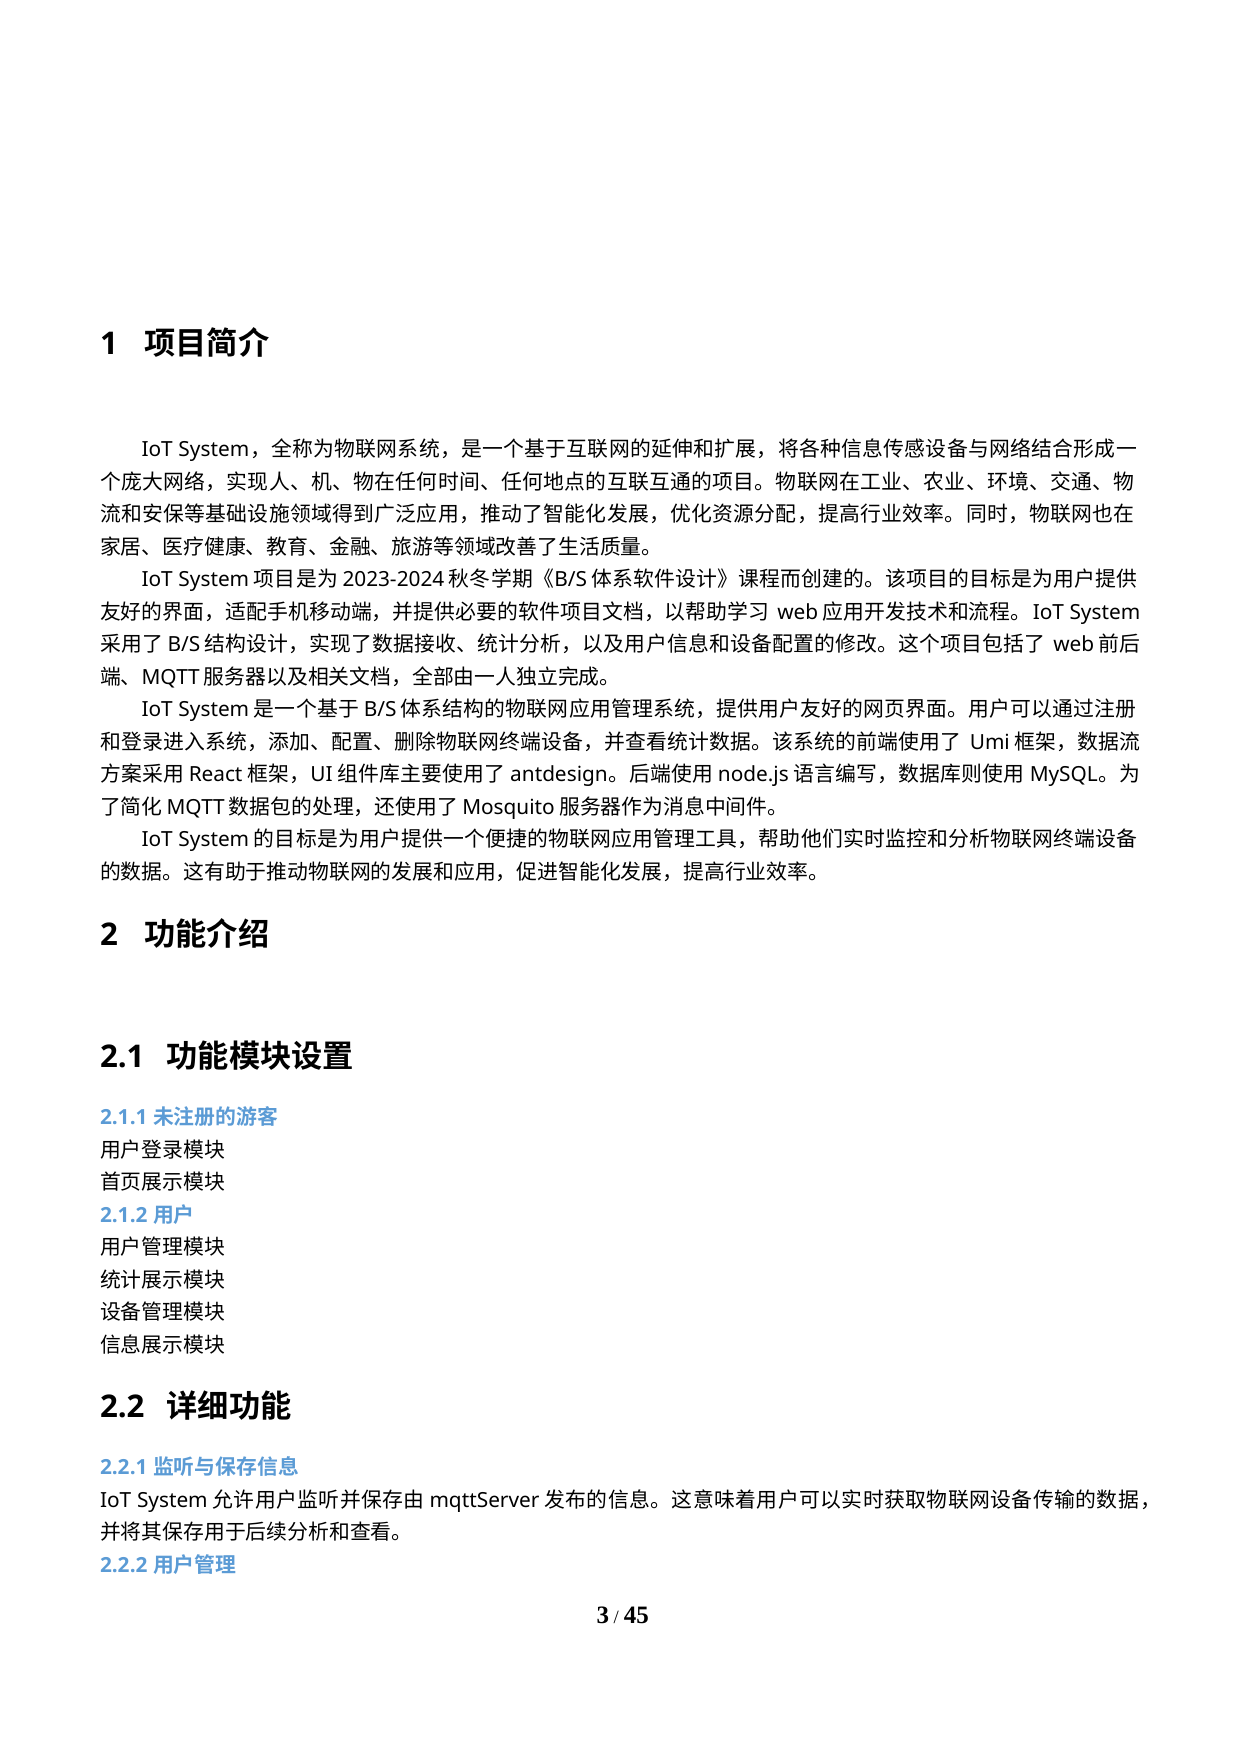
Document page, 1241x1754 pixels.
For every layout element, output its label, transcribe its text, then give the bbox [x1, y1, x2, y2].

subtitle 项目简介 [100, 308, 1140, 373]
text IoT System，全称为物联网系统，是一个基于互联网的延伸和扩展，将各种信息传感设备与网络结合形成一个庞大网络，实现人、机、物在任何时间、任何地点的互联互通的项目。物联网在工业、农业、环境、交通、物流和安保等基础设施领域得到广泛应用，推动了智能化发展，优化资源分配，提高行业效率。同时，物联网也在家居、医疗健康、教育、金融、旅游等领域改善了生活质量。 [100, 431, 1140, 561]
text 设备管理模块 [100, 1294, 1140, 1327]
text 2.2.2 用户管理 [100, 1547, 1140, 1579]
subtitle 功能介绍 [100, 899, 1140, 964]
text 2.1.2 用户 [100, 1197, 1140, 1229]
text IoT System的目标是为用户提供一个便捷的物联网应用管理工具，帮助他们实时监控和分析物联网终端设备的数据。这有助于推动物联网的发展和应用，促进智能化发展，提高行业效率。 [100, 821, 1140, 886]
text 2.2.1 监听与保存信息 [100, 1449, 1140, 1482]
text 用户登录模块 [100, 1132, 1140, 1164]
text IoT System允许用户监听并保存由mqttServer发布的信息。这意味着用户可以实时获取物联网设备传输的数据，并将其保存用于后续分析和查看。 [100, 1482, 1140, 1547]
text 统计展示模块 [100, 1262, 1140, 1294]
text 首页展示模块 [100, 1164, 1140, 1197]
subtitle 功能模块设置 [100, 1022, 1140, 1087]
subtitle 详细功能 [100, 1372, 1140, 1437]
text 用户管理模块 [100, 1229, 1140, 1262]
text 2.1.1 未注册的游客 [100, 1099, 1140, 1132]
text IoT System是一个基于B/S体系结构的物联网应用管理系统，提供用户友好的网页界面。用户可以通过注册和登录进入系统，添加、配置、删除物联网终端设备，并查看统计数据。该系统的前端使用了Umi框架，数据流方案采用React框架，UI组件库主要使用了antdesign。后端使用node.js语言编写，数据库则使用MySQL。为了简化MQTT数据包的处理，还使用了Mosquito服务器作为消息中间件。 [100, 691, 1140, 821]
text 信息展示模块 [100, 1327, 1140, 1359]
text IoT System项目是为2023-2024秋冬学期《B/S体系软件设计》课程而创建的。该项目的目标是为用户提供友好的界面，适配手机移动端，并提供必要的软件项目文档，以帮助学习web应用开发技术和流程。IoT System采用了B/S结构设计，实现了数据接收、统计分析，以及用户信息和设备配置的修改。这个项目包括了web前后端、MQTT服务器以及相关文档，全部由一人独立完成。 [100, 561, 1140, 691]
